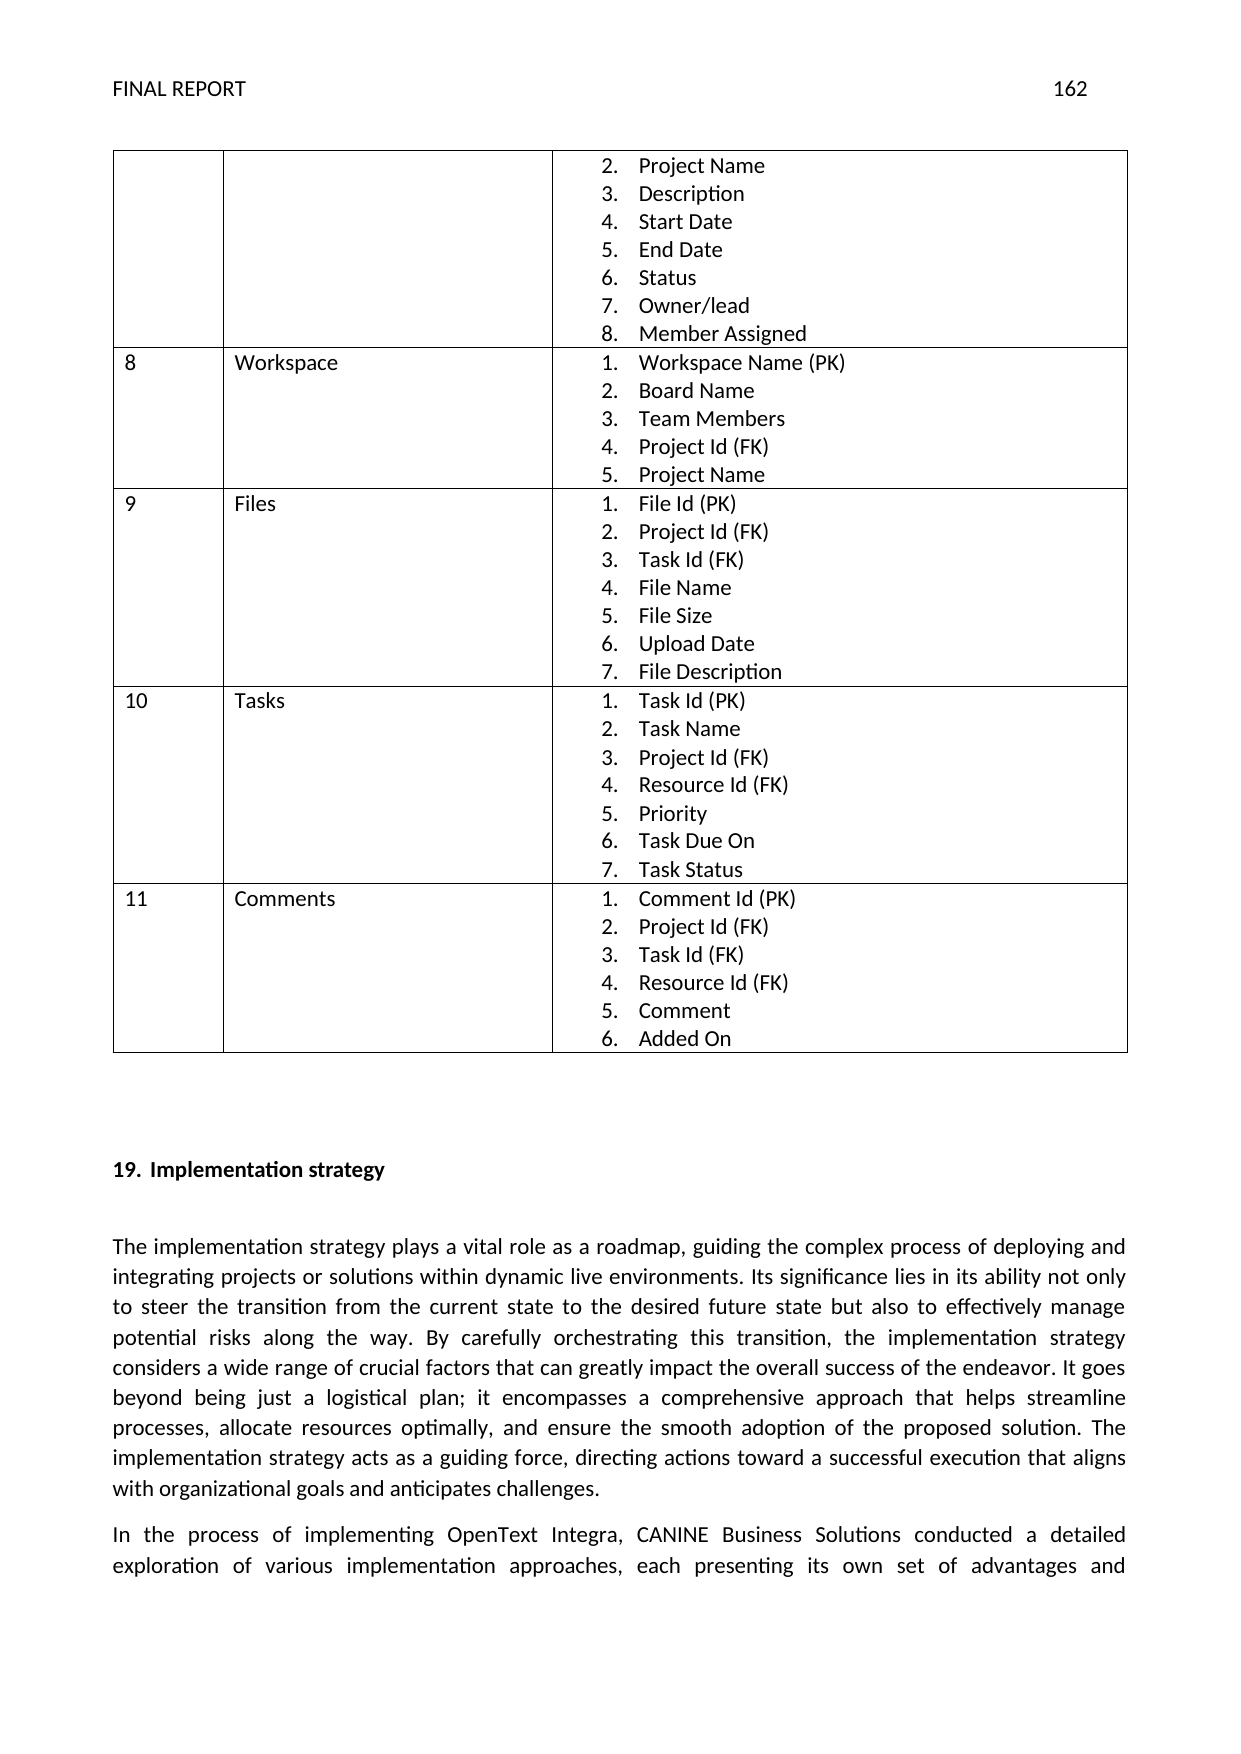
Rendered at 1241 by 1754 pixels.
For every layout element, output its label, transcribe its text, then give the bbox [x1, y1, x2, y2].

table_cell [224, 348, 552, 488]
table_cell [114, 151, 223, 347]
subtitle Implementation strategy [112, 1155, 1128, 1183]
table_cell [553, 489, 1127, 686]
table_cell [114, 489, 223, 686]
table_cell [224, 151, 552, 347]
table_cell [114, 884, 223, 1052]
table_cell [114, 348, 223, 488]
text The implementation strategy plays a vital role as a roadmap, guiding the complex process of deploying and integrating projects or solutions within dynamic live environments. Its significance lies in its ability not only to steer the transition from the current state to the desired future state but also to effectively manage potential risks along the way. By carefully orchestrating this transition, the implementation strategy considers a wide range of crucial factors that can greatly impact the overall success of the endeavor. It goes beyond being just a logistical plan; it encompasses a comprehensive approach that helps streamline processes, allocate resources optimally, and ensure the smooth adoption of the proposed solution. The implementation strategy acts as a guiding force, directing actions toward a successful execution that aligns with organizational goals and anticipates challenges. [112, 1232, 1128, 1502]
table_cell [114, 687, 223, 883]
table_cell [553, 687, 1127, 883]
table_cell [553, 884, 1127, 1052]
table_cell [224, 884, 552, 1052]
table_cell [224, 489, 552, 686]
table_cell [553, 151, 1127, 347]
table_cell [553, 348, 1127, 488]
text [112, 1521, 1128, 1579]
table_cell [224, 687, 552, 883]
